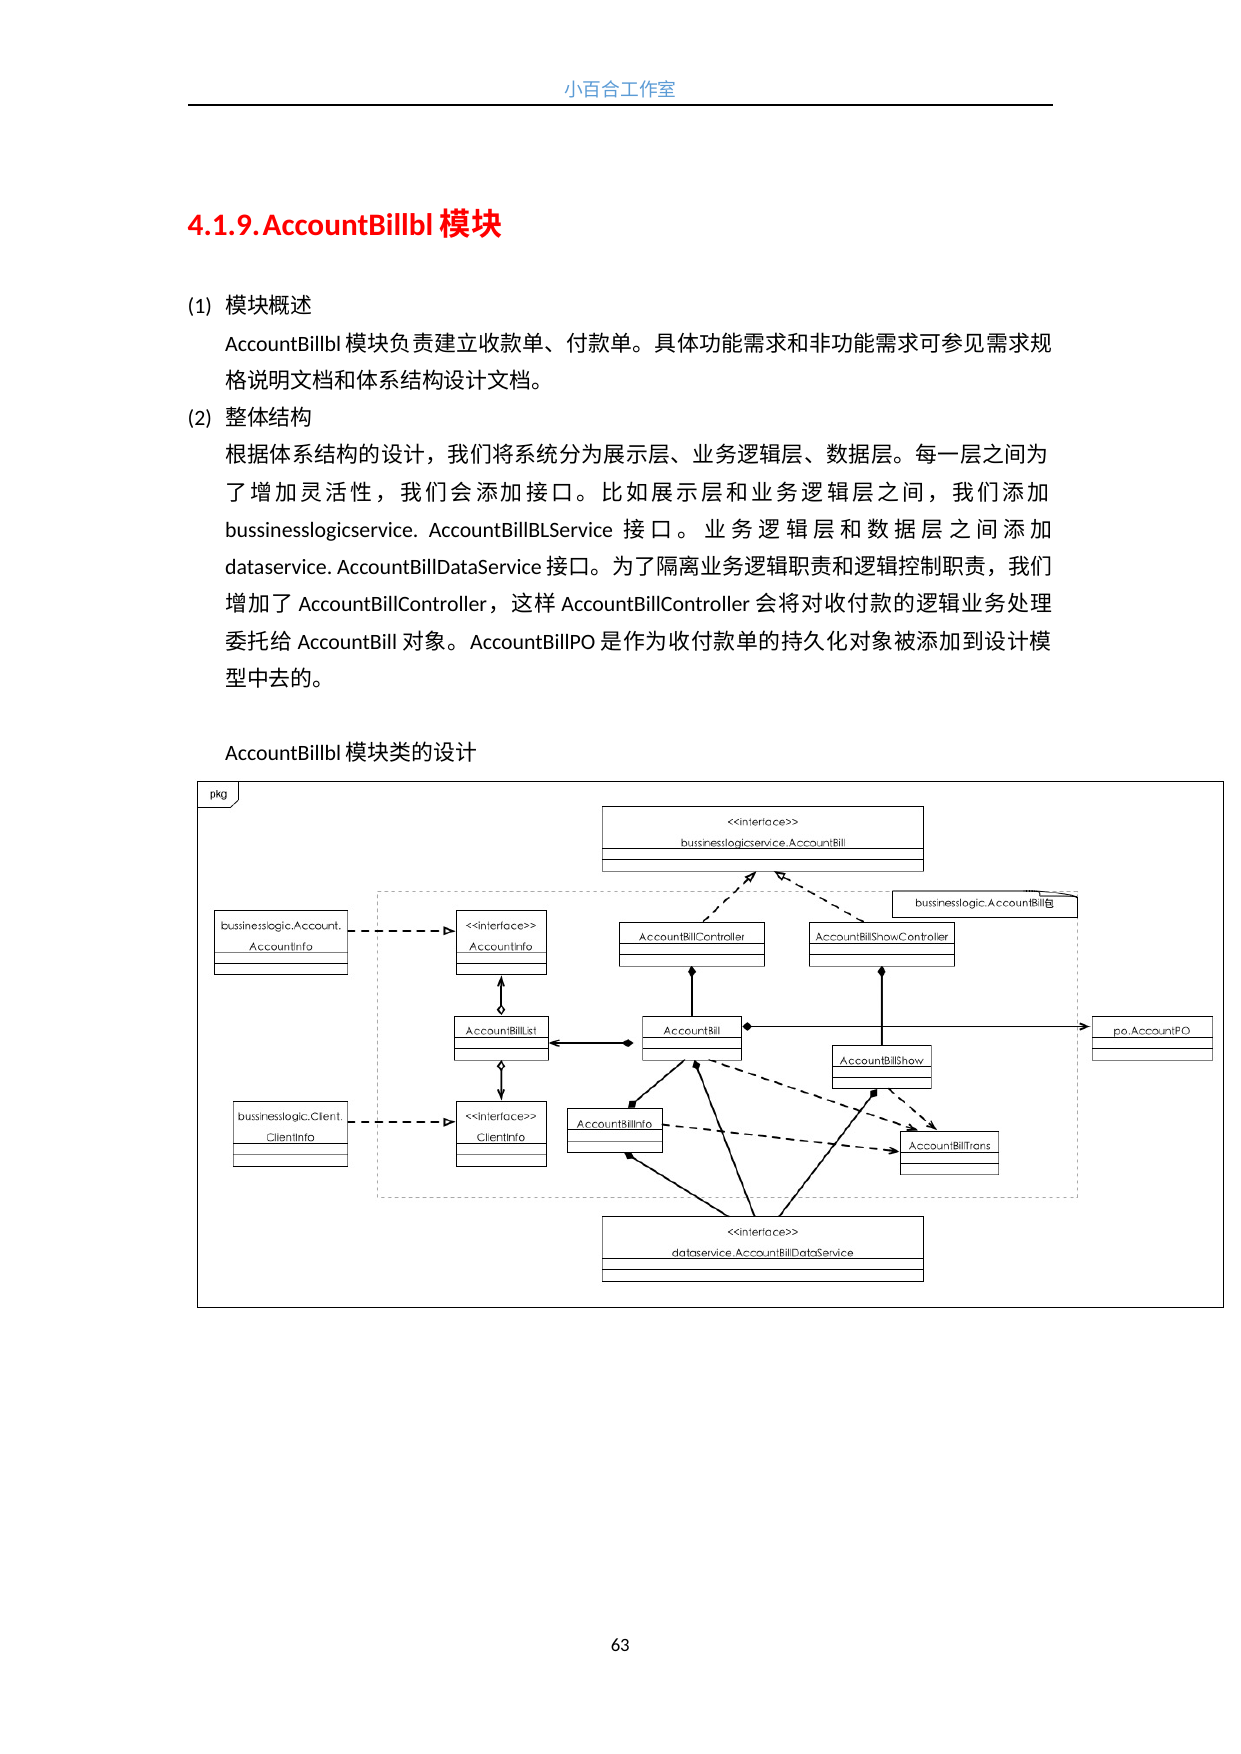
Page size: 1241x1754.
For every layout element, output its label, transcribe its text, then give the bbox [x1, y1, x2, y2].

picture [187, 771, 1233, 1316]
list 模块概述 [187, 288, 1053, 320]
list AccountBillbl模块类的设计 [225, 734, 1053, 767]
subtitle AccountBillbl模块 [187, 189, 1053, 254]
list AccountBillbl模块负责建立收款单、付款单。具体功能需求和非功能需求可参见需求规格说明文档和体系结构设计文档。 [225, 325, 1053, 395]
list 根据体系结构的设计，我们将系统分为展示层、业务逻辑层、数据层。每一层之间为了增加灵活性，我们会添加接口。比如展示层和业务逻辑层之间，我们添加bussinesslogicservice. AccountBillBLService接口。业务逻辑层和数据层之间添加dataservice. AccountBillDataService接口。为了隔离业务逻辑职责和逻辑控制职责，我们增加了AccountBillController，这样AccountBillController会将对收付款的逻辑业务处理委托给AccountBill对象。AccountBillPO是作为收付款单的持久化对象被添加到设计模型中去的。 [225, 437, 1053, 693]
list 整体结构 [187, 399, 1053, 432]
